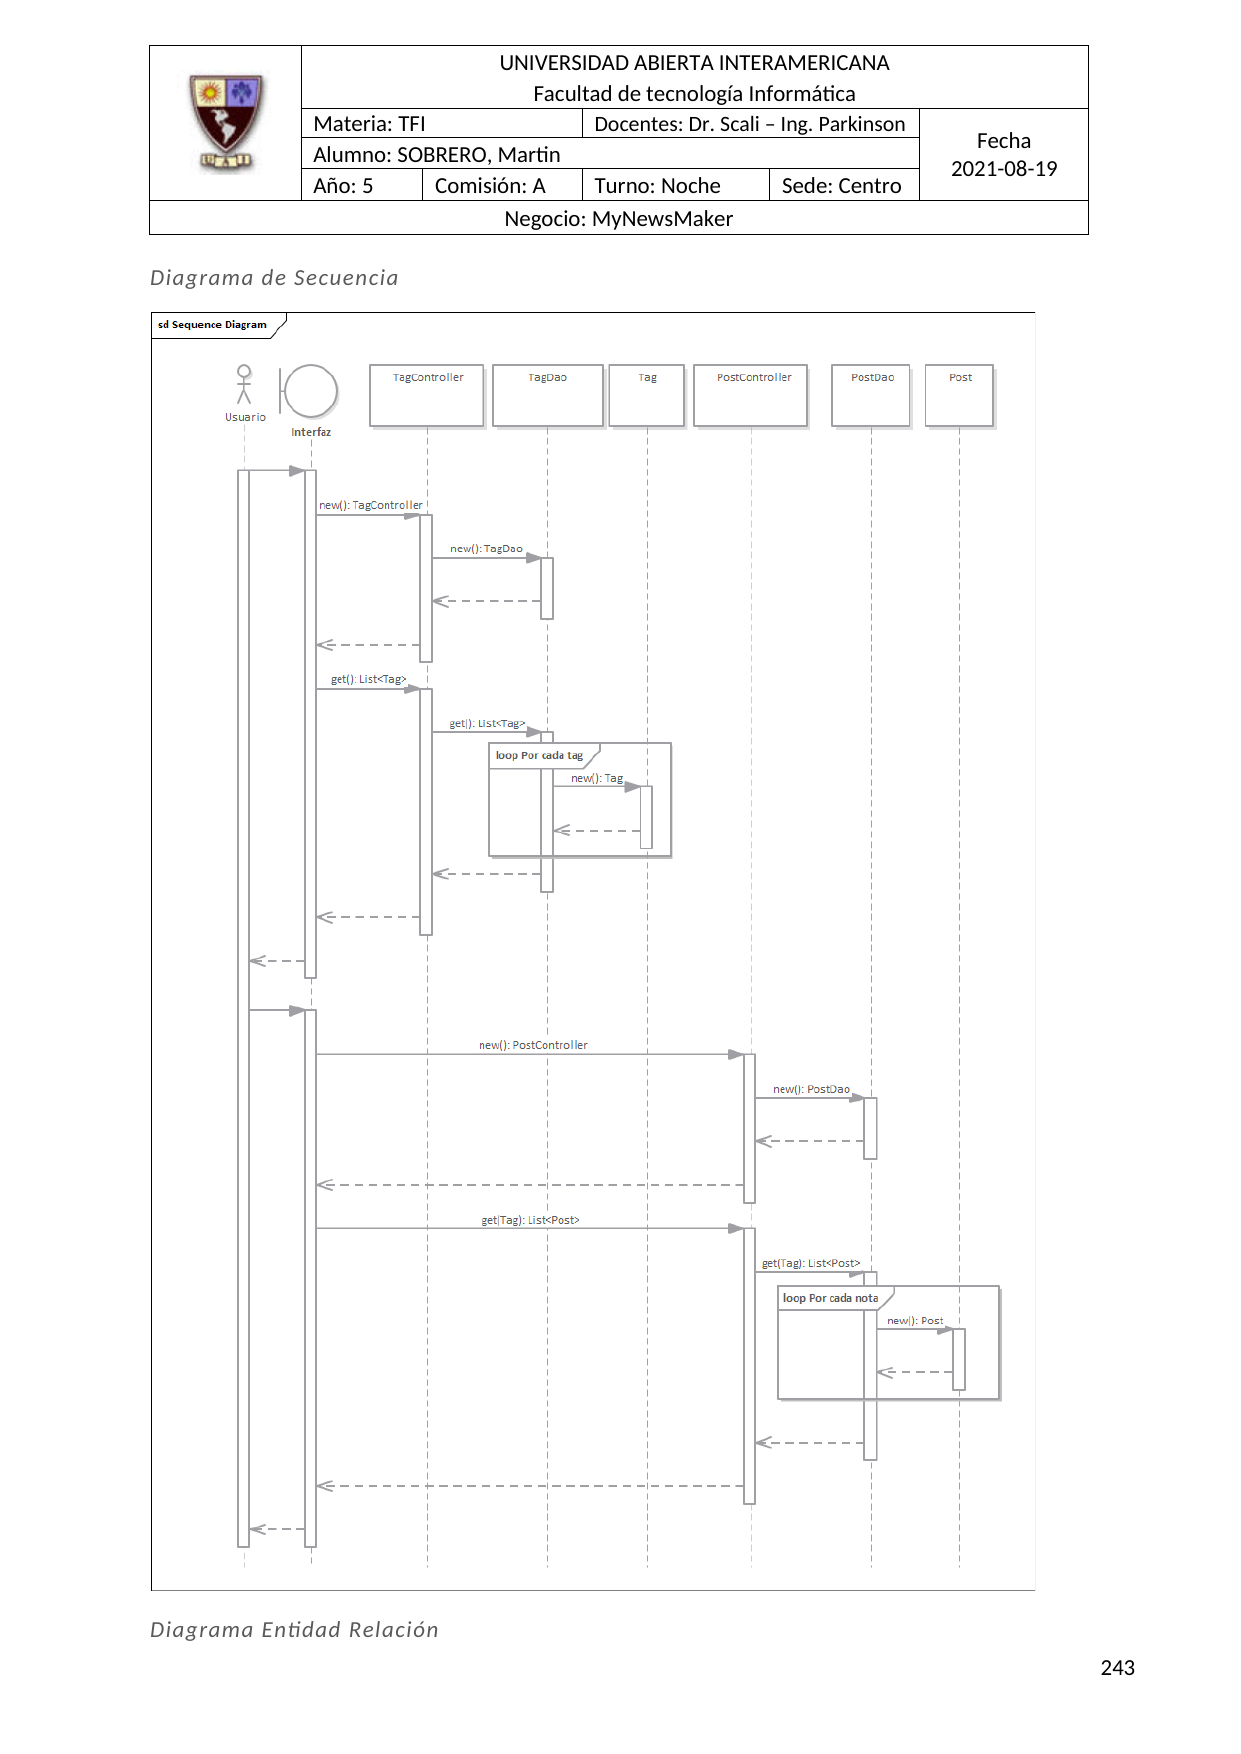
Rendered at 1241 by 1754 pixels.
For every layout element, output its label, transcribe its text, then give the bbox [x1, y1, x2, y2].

subtitle Diagrama de Secuencia [150, 263, 1135, 291]
picture [175, 67, 276, 180]
subtitle Diagrama Entidad Relación [150, 1615, 1135, 1643]
picture [150, 311, 1036, 1591]
